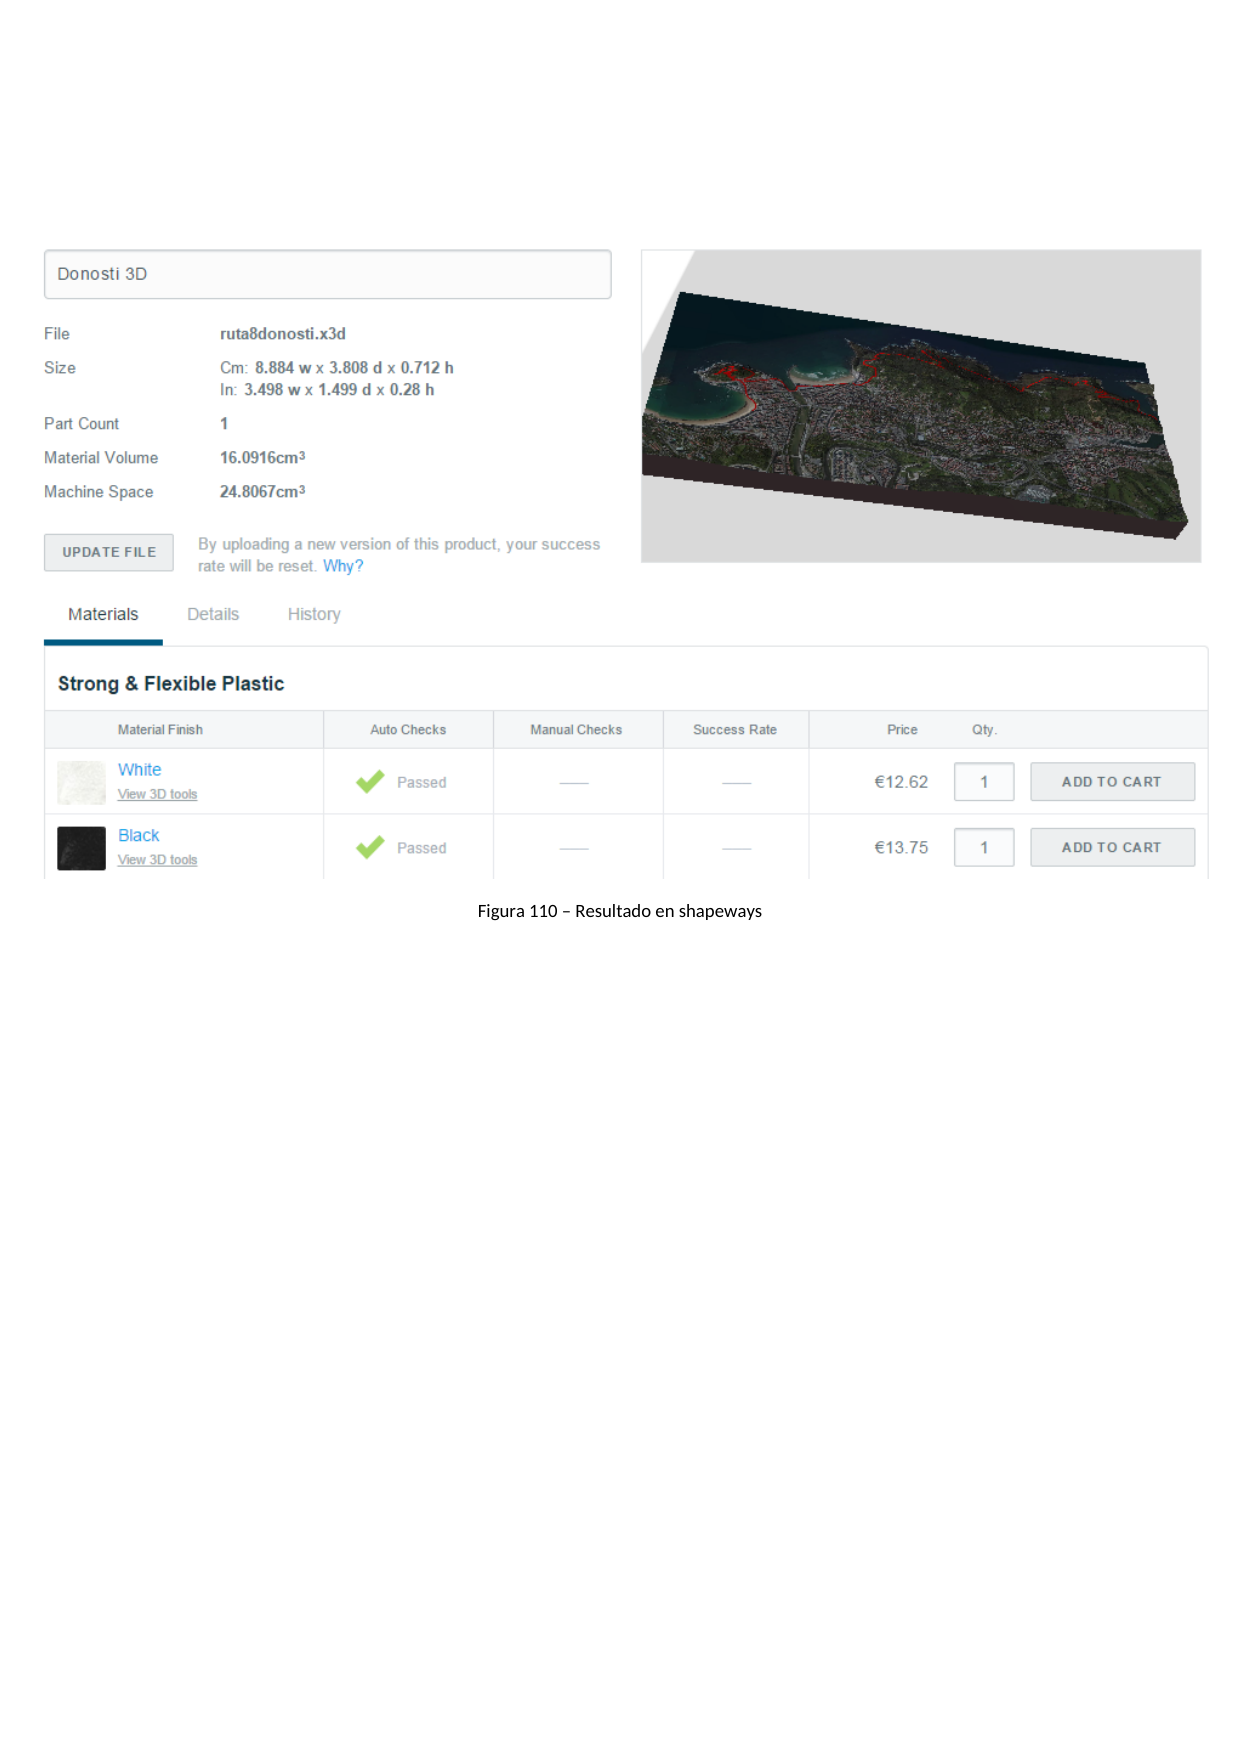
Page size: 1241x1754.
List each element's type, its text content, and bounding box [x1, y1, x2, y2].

text Figura 110 – Resultado en shapeways [177, 879, 1063, 923]
picture [38, 241, 1215, 879]
